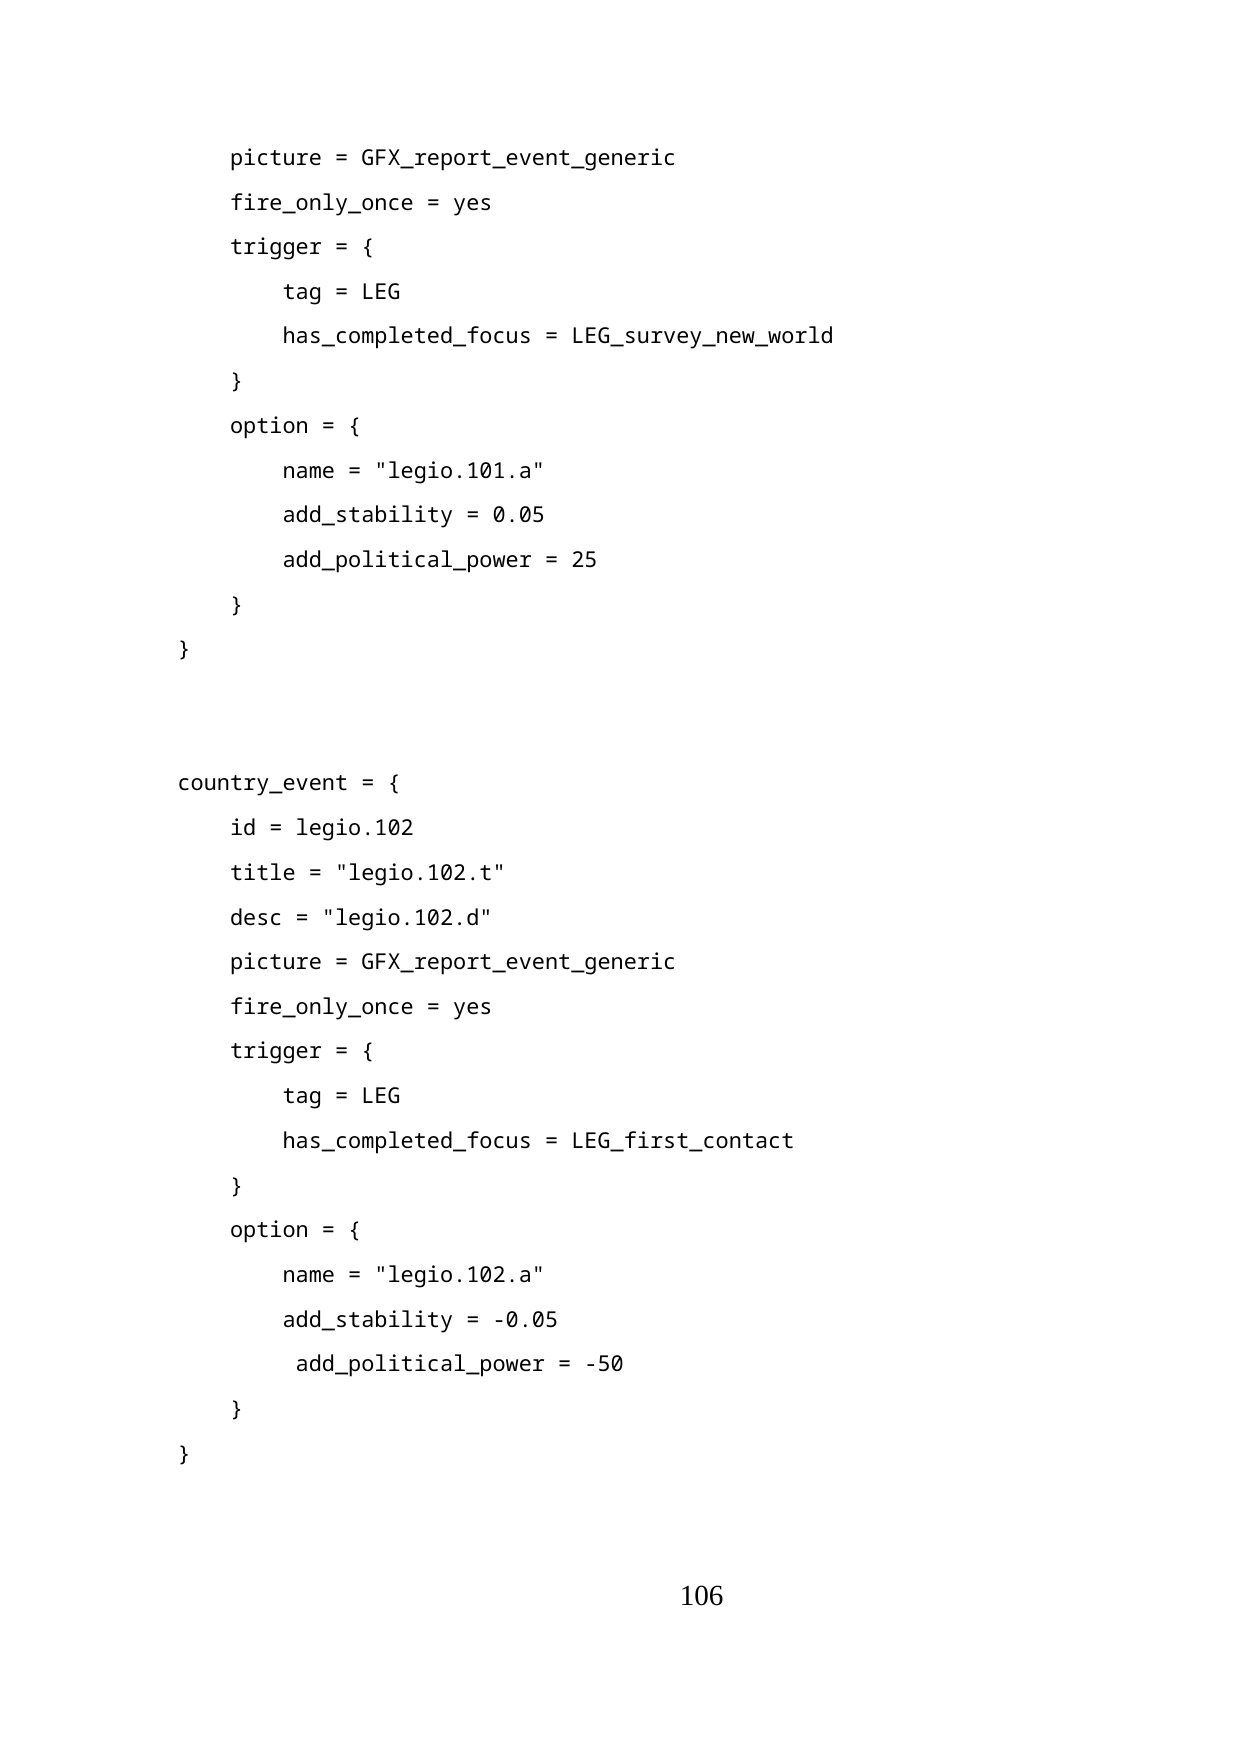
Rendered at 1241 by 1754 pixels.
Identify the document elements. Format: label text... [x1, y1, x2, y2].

text add_stability = 0.05 [177, 499, 1152, 529]
text add_political_power = 25 [177, 544, 1152, 574]
text picture = GFX_report_event_generic [177, 946, 1152, 976]
text } [177, 1393, 1152, 1423]
text has_completed_focus = LEG_survey_new_world [177, 321, 1152, 350]
text } [177, 633, 1152, 663]
text fire_only_once = yes [177, 991, 1152, 1021]
text id = legio.102 [177, 812, 1152, 842]
text has_completed_focus = LEG_first_contact [177, 1125, 1152, 1155]
text trigger = { [177, 1036, 1152, 1065]
text } [177, 1438, 1152, 1467]
text } [177, 1169, 1152, 1199]
text name = "legio.102.a" [177, 1259, 1152, 1289]
text tag = LEG [177, 1080, 1152, 1110]
text add_political_power = -50 [177, 1348, 1152, 1378]
text title = "legio.102.t" [177, 857, 1152, 887]
text } [177, 365, 1152, 395]
text name = "legio.101.a" [177, 454, 1152, 484]
text fire_only_once = yes [177, 186, 1152, 216]
text } [177, 589, 1152, 618]
text tag = LEG [177, 276, 1152, 306]
text add_stability = -0.05 [177, 1304, 1152, 1333]
text desc = "legio.102.d" [177, 901, 1152, 931]
text trigger = { [177, 231, 1152, 261]
text option = { [177, 410, 1152, 440]
text option = { [177, 1214, 1152, 1244]
text picture = GFX_report_event_generic [177, 142, 1152, 172]
text country_event = { [177, 767, 1152, 797]
